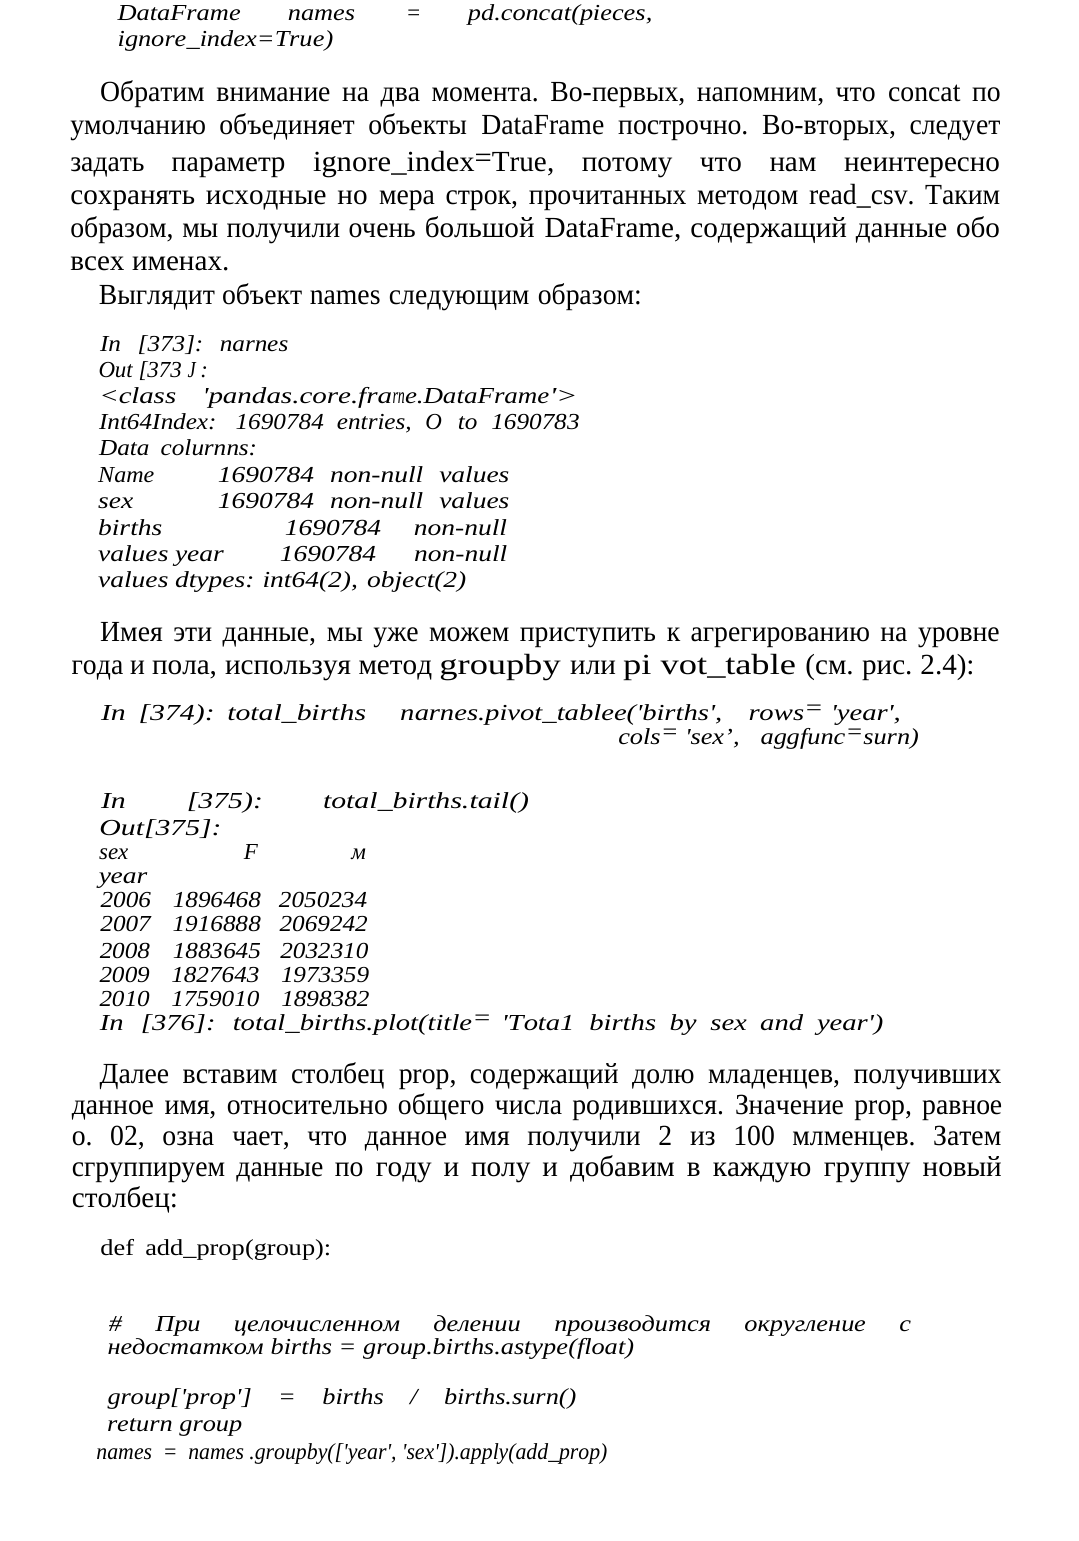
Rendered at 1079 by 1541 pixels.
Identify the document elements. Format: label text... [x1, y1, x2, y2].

text 2010 1759010 1898382 [99, 987, 1022, 1011]
text def add_prop(group): [100, 1234, 1022, 1261]
text cols= 'sex’, aggfunc=surn) [618, 725, 1022, 749]
text Name 1690784 non-null values sex 1690784 non-null values births 1690784 noп-null values year 1690784 non-null values dtypes: int64(2), object(2) [98, 461, 509, 593]
text Обратим внимание на два момента. Во-первых, напомним, что concat по умолчанию объединяет объекты DataFrame построчно. Во-вторых, следует задать параметр ignore_index=True, потому что нам неинтересно сохранять исходные но­ мера строк, прочитанных методом read_csv. Таким образом, мы получили очень большой DataFrame, содержащий данные обо всех именах. [70, 75, 1000, 277]
text Выглядит объект names следующим образом: [99, 277, 1022, 310]
text sex F м [99, 840, 1022, 864]
text # При целочисленном делении производится округление с недостатком births = group.births.astype(float) [107, 1313, 914, 1359]
text In [375): total_births.tail() Out[375]: [99, 788, 529, 840]
text group['prop'] = births / births.surn() return group [107, 1383, 579, 1436]
text 2007 1916888 2069242 [100, 913, 1022, 937]
text In [373]: narnes Out [373 J : [98, 330, 288, 383]
text year [98, 864, 1022, 888]
text 2006 1896468 2050234 [100, 888, 1022, 913]
text In [376]: total_births.plot(title= 'Tota1 births bу sex and year') [99, 1011, 1022, 1035]
text In [374): total_births narnes.pivot_tablee('births', rows= 'year', [101, 701, 1022, 725]
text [117, 0, 652, 52]
text 2009 1827643 1973359 [99, 963, 1022, 987]
text Далее вставим столбец prop, содержащий долю младенцев, получивших данное имя, относительно общего числа родившихся. Значение prop, равное о. 02, озна­ чает, что данное имя получили 2 из 100 млменцев. Затем сгруппируем данные по году и полу и добавим в каждую группу новый столбец: [72, 1059, 1002, 1213]
text <class 'pandas.core.frarne.DataFrame'> Int64Index: 1690784 entries, О to 1690783 Data colurnns: [99, 383, 579, 461]
text 2008 1883645 2032310 [99, 937, 1022, 963]
text names = names .groupby(['year', 'sex']).apply(add_prop) [58, 1438, 1022, 1464]
text Имея эти данные, мы уже можем приступить к агрегированию на уровне года и пола, используя метод groupby или pi vot_table (см. рис. 2.4): [71, 615, 1001, 681]
